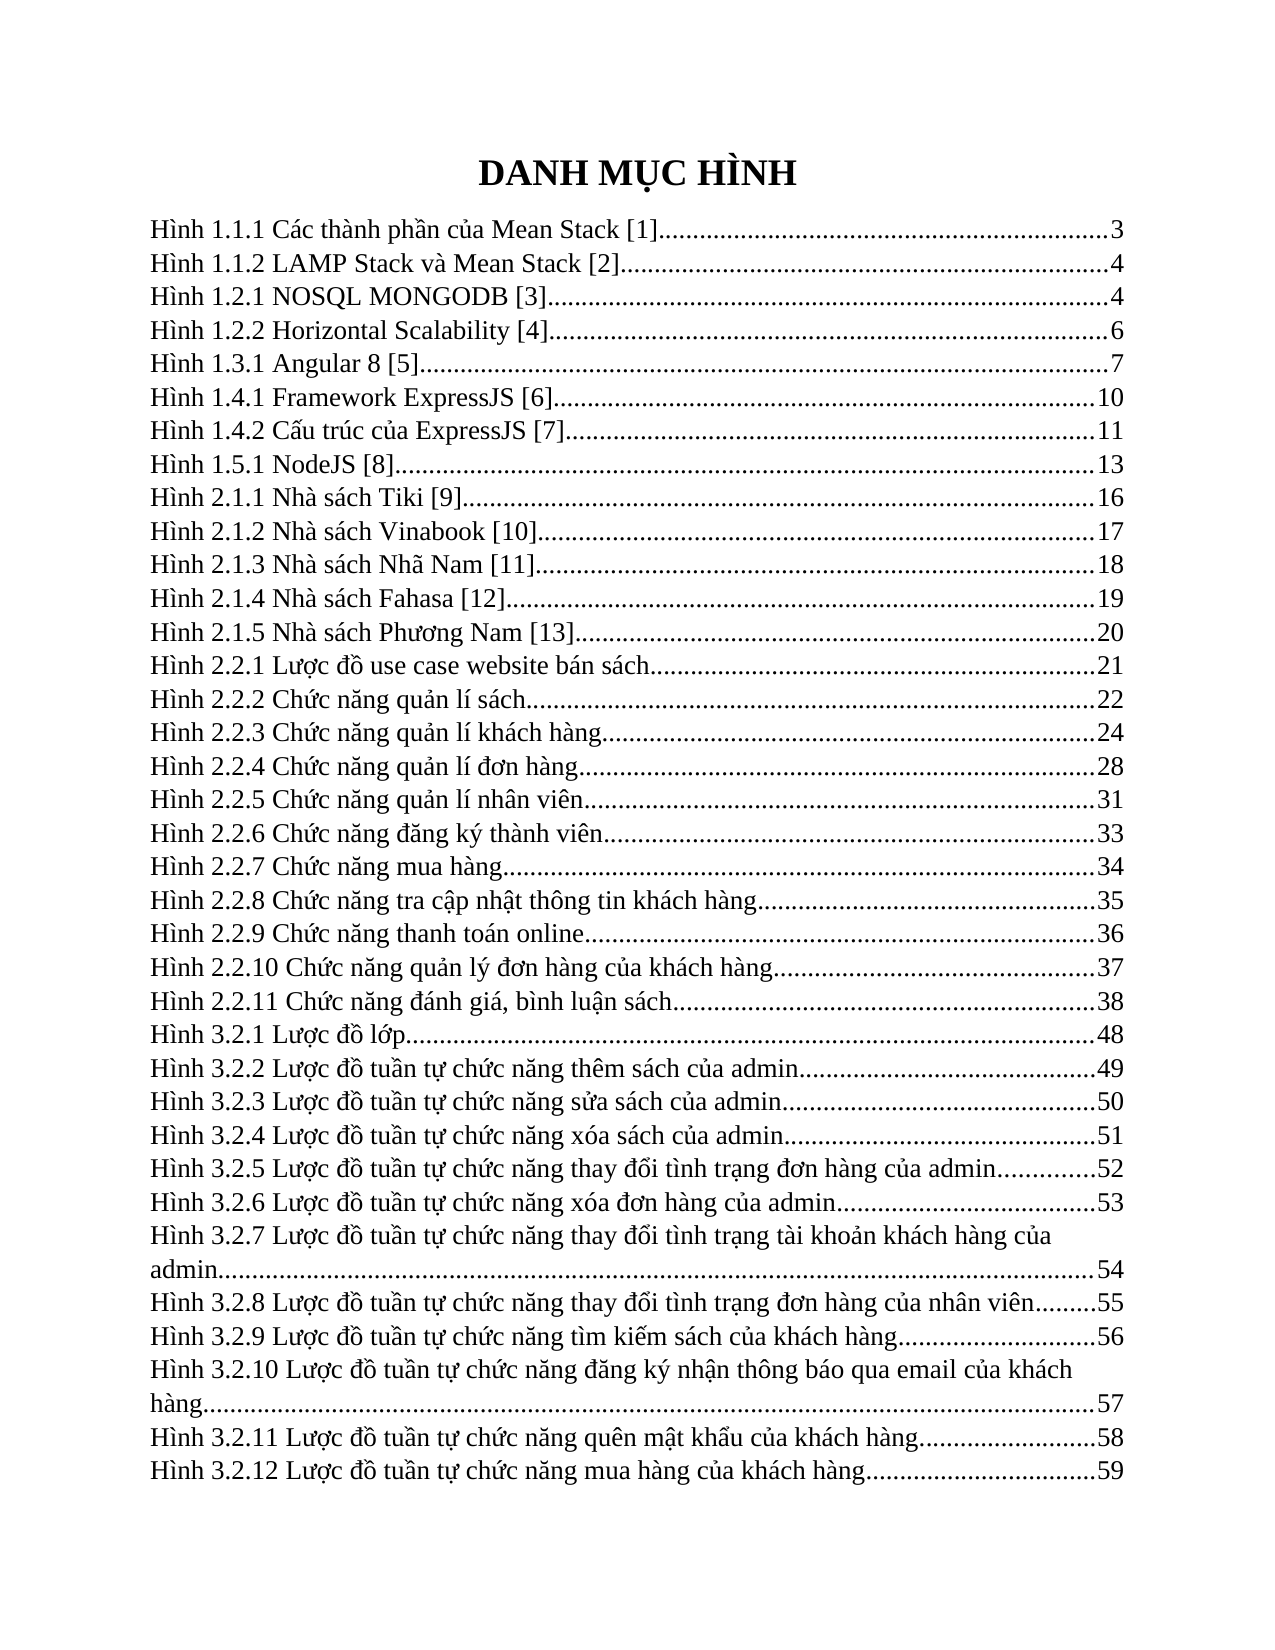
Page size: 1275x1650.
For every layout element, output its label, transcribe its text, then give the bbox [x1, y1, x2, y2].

text Hình 2.2.4 Chức năng quản lí đơn hàng 28 [150, 750, 1125, 781]
text Hình 3.2.1 Lược đồ lớp 48 [150, 1018, 1125, 1049]
text Hình 3.2.7 Lược đồ tuần tự chức năng thay đổi tình trạng tài khoản khách hàng của admin 54 [150, 1219, 1125, 1284]
text Hình 2.2.11 Chức năng đánh giá, bình luận sách 38 [150, 985, 1125, 1016]
text Hình 3.2.11 Lược đồ tuần tự chức năng quên mật khẩu của khách hàng. 58 [150, 1421, 1125, 1452]
text Hình 1.4.1 Framework ExpressJS [6] 10 [150, 381, 1125, 412]
text Hình 1.1.1 Các thành phần của Mean Stack [1] 3 [150, 213, 1125, 244]
text Hình 2.2.9 Chức năng thanh toán online 36 [150, 918, 1125, 949]
text Hình 2.1.4 Nhà sách Fahasa [12] 19 [150, 582, 1125, 613]
text Hình 2.2.6 Chức năng đăng ký thành viên 33 [150, 817, 1125, 848]
text Hình 3.2.8 Lược đồ tuần tự chức năng thay đổi tình trạng đơn hàng của nhân viên 55 [150, 1287, 1125, 1318]
text Hình 2.2.2 Chức năng quản lí sách 22 [150, 683, 1125, 714]
text Hình 2.2.8 Chức năng tra cập nhật thông tin khách hàng 35 [150, 884, 1125, 915]
text Hình 2.2.5 Chức năng quản lí nhân viên 31 [150, 783, 1125, 814]
text Hình 2.1.5 Nhà sách Phương Nam [13] 20 [150, 616, 1125, 647]
text Hình 2.2.10 Chức năng quản lý đơn hàng của khách hàng 37 [150, 951, 1125, 982]
text Hình 3.2.3 Lược đồ tuần tự chức năng sửa sách của admin 50 [150, 1085, 1125, 1116]
text Hình 3.2.6 Lược đồ tuần tự chức năng xóa đơn hàng của admin 53 [150, 1186, 1125, 1217]
text Hình 2.2.1 Lược đồ use case website bán sách 21 [150, 649, 1125, 680]
text Hình 2.2.3 Chức năng quản lí khách hàng 24 [150, 716, 1125, 747]
text Hình 3.2.10 Lược đồ tuần tự chức năng đăng ký nhận thông báo qua email của khách hàng 57 [150, 1354, 1125, 1418]
text Hình 1.3.1 Angular 8 [5] 7 [150, 347, 1125, 378]
text DANH MỤC HÌNH [150, 150, 1125, 193]
text Hình 1.2.2 Horizontal Scalability [4] 6 [150, 314, 1125, 345]
text Hình 2.1.3 Nhà sách Nhã Nam [11] 18 [150, 549, 1125, 580]
text Hình 3.2.12 Lược đồ tuần tự chức năng mua hàng của khách hàng 59 [150, 1454, 1125, 1485]
text Hình 1.2.1 NOSQL MONGODB [3] 4 [150, 280, 1125, 311]
text Hình 1.4.2 Cấu trúc của ExpressJS [7] 11 [150, 414, 1125, 446]
text Hình 3.2.9 Lược đồ tuần tự chức năng tìm kiếm sách của khách hàng 56 [150, 1320, 1125, 1351]
text Hình 1.1.2 LAMP Stack và Mean Stack [2] 4 [150, 247, 1125, 278]
text Hình 2.1.1 Nhà sách Tiki [9] 16 [150, 482, 1125, 513]
text Hình 3.2.5 Lược đồ tuần tự chức năng thay đổi tình trạng đơn hàng của admin 52 [150, 1152, 1125, 1183]
text Hình 3.2.2 Lược đồ tuần tự chức năng thêm sách của admin 49 [150, 1052, 1125, 1083]
text Hình 1.5.1 NodeJS [8] 13 [150, 448, 1125, 479]
text Hình 3.2.4 Lược đồ tuần tự chức năng xóa sách của admin 51 [150, 1119, 1125, 1150]
text Hình 2.1.2 Nhà sách Vinabook [10] 17 [150, 515, 1125, 546]
text Hình 2.2.7 Chức năng mua hàng 34 [150, 851, 1125, 882]
